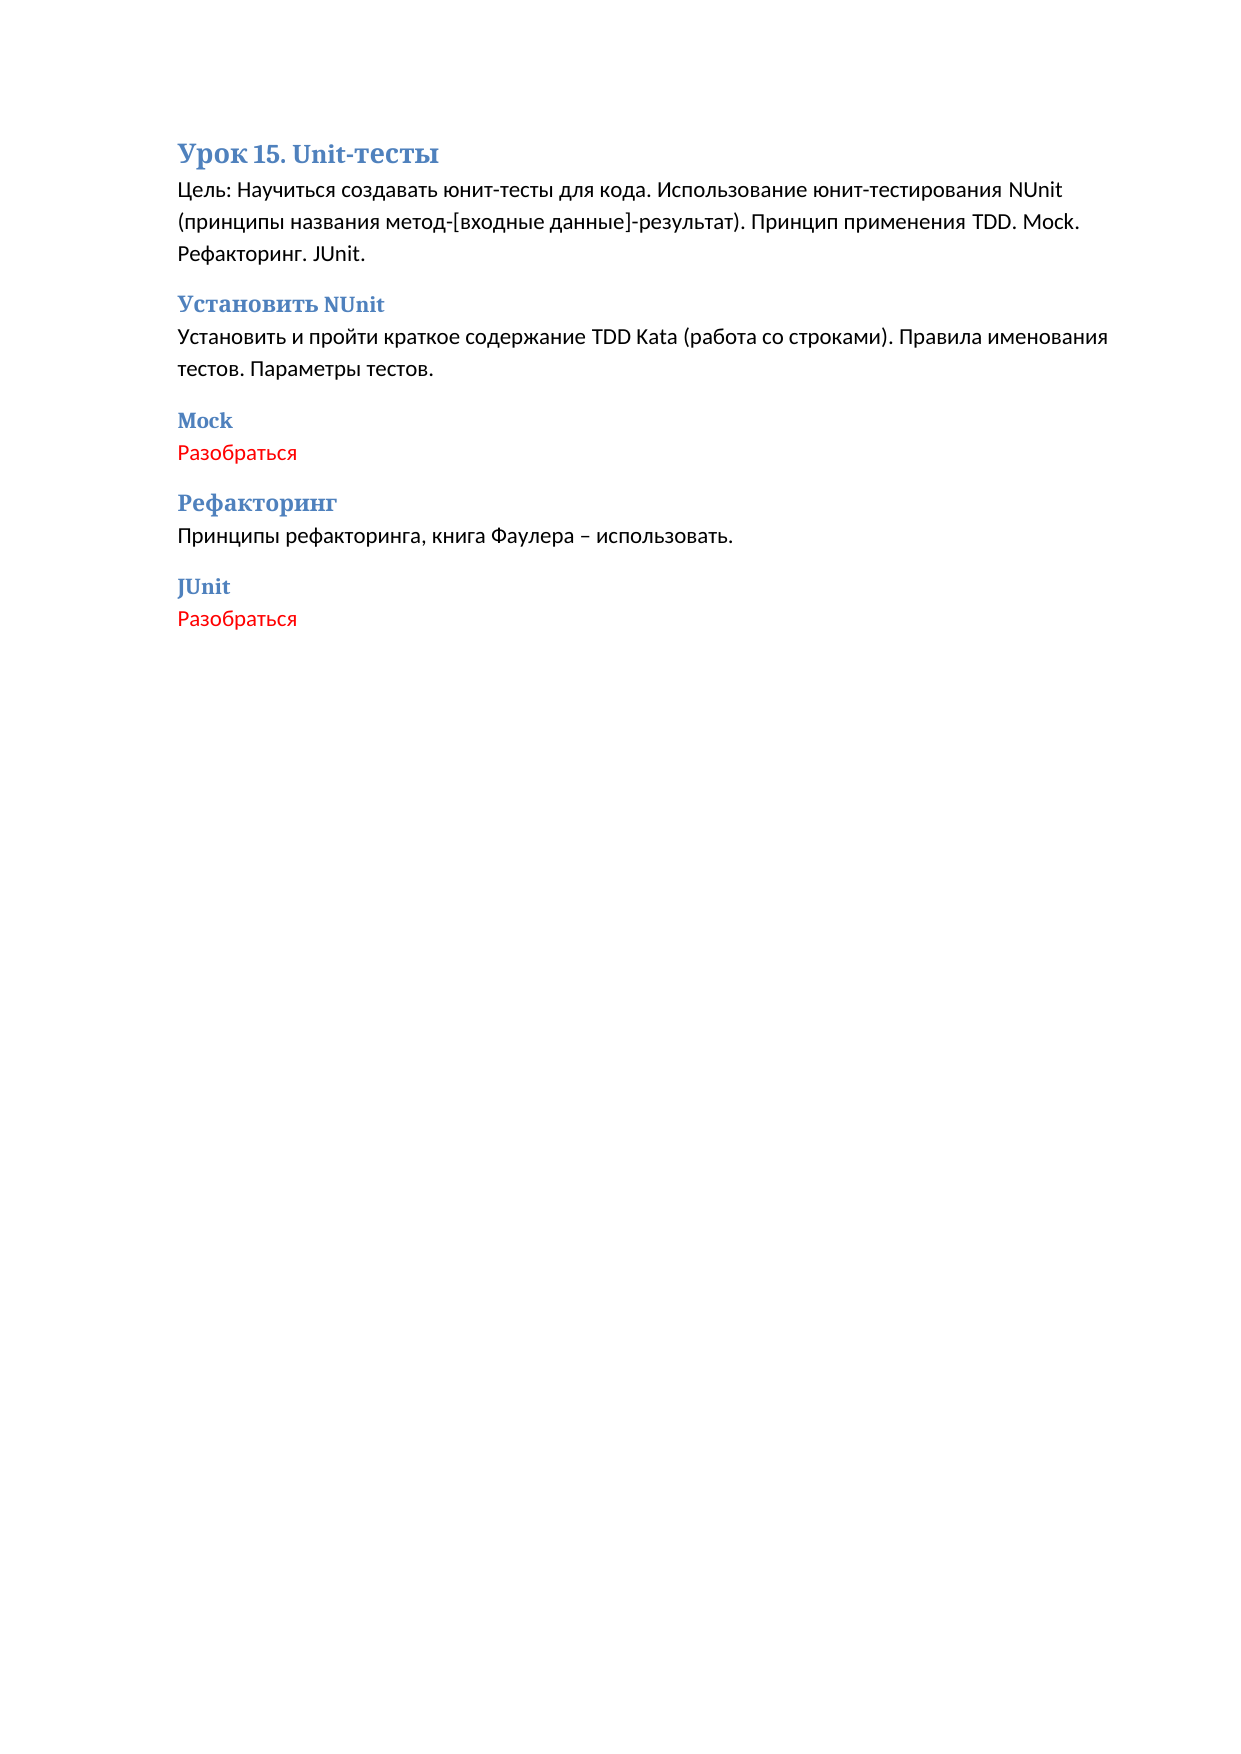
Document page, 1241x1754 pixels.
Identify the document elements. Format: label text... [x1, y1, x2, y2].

subtitle Mock [177, 407, 1152, 434]
subtitle Установить NUnit [177, 292, 1152, 318]
subtitle JUnit [177, 574, 1152, 600]
subtitle Рефакторинг [177, 491, 1152, 517]
text Разобраться [177, 604, 1152, 632]
text Принципы рефакторинга, книга Фаулера – использовать. [177, 521, 1152, 549]
subtitle Урок 15. Unit-тесты [177, 139, 1152, 170]
text Разобраться [177, 438, 1152, 466]
text Установить и пройти краткое содержание TDD Kata (работа со строками). Правила именования тестов. Параметры тестов. [177, 322, 1152, 382]
text Цель: Научиться создавать юнит-тесты для кода. Использование юнит-тестирования NUnit (принципы названия метод-[входные данные]-результат). Принцип применения TDD. Mock. Рефакторинг. JUnit. [177, 175, 1152, 267]
